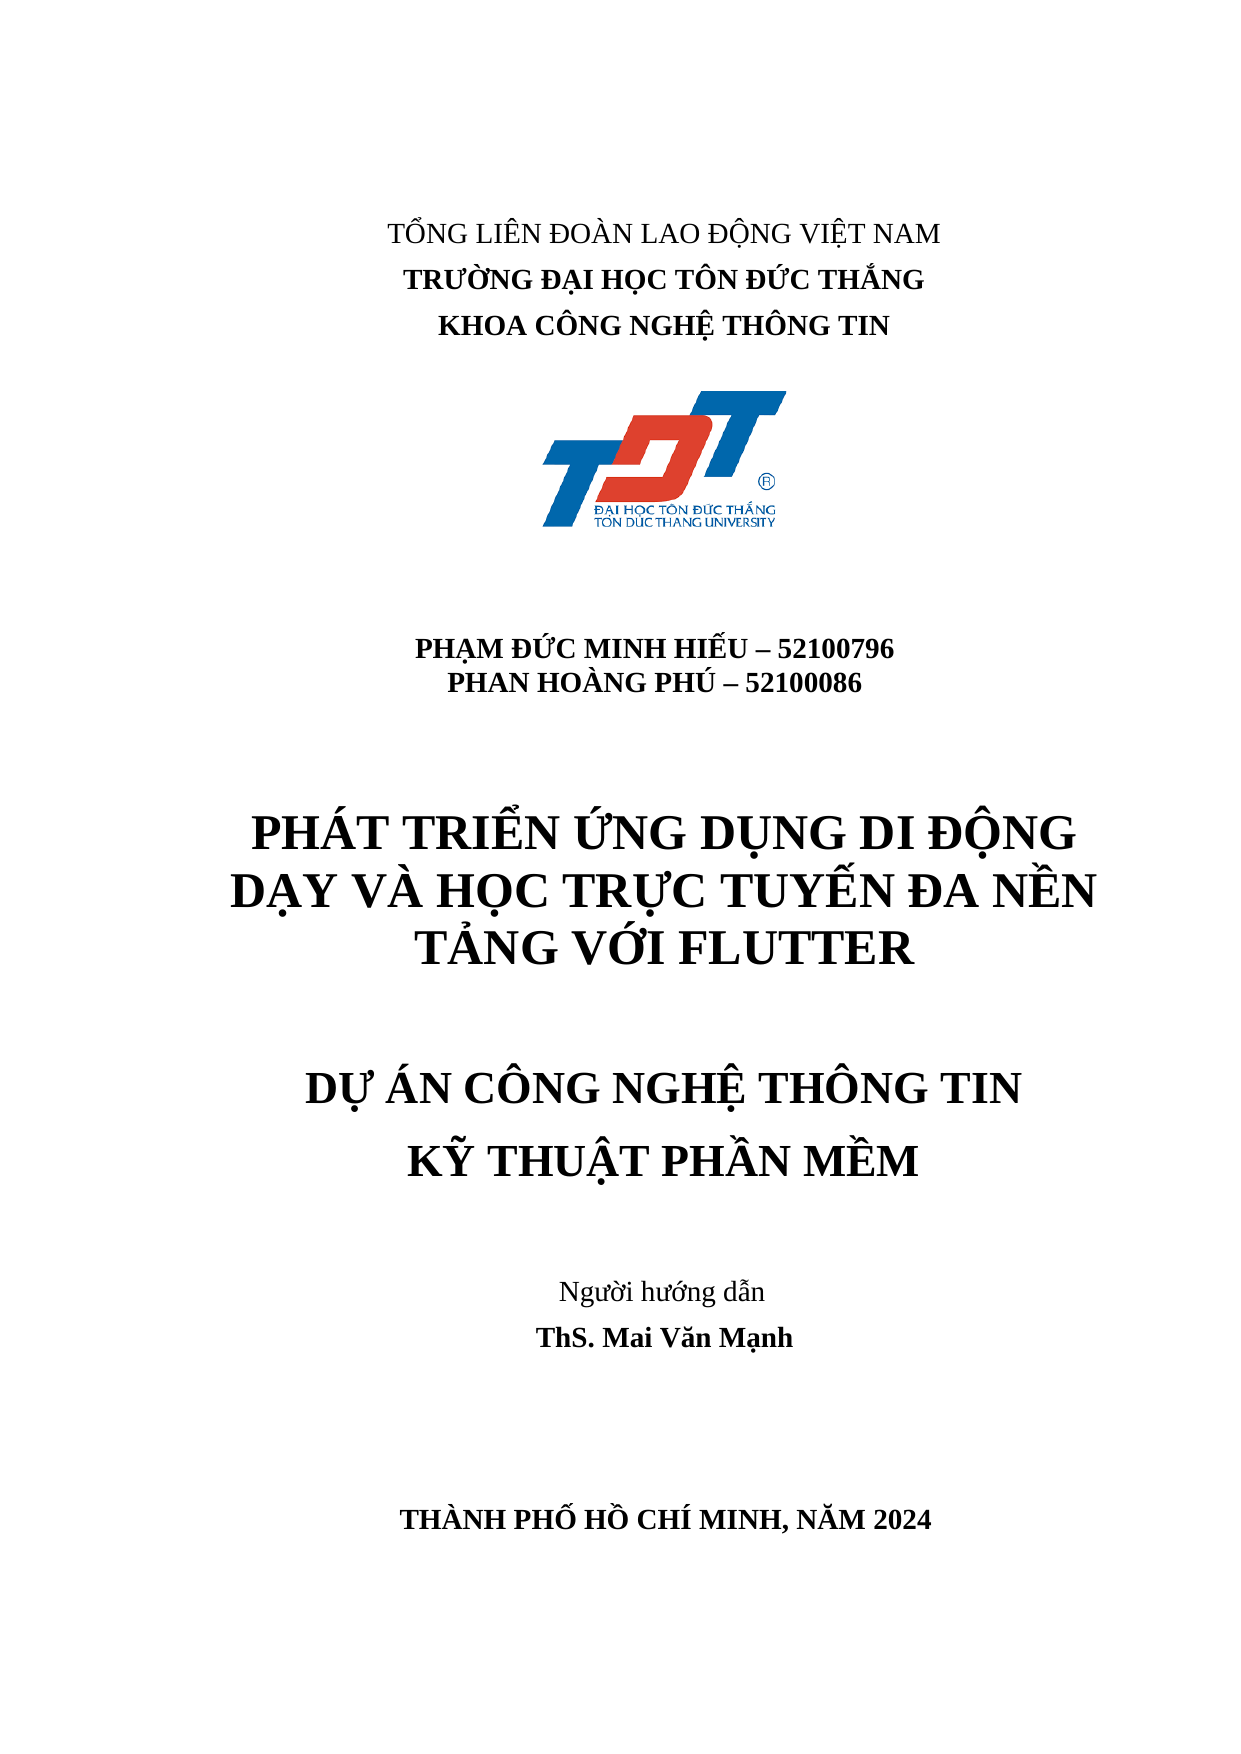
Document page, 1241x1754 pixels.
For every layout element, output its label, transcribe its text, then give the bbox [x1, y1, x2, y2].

text THÀNH PHỐ HỒ CHÍ MINH, NĂM 2024 [209, 1502, 1122, 1536]
text PHÁT TRIỂN ỨNG DỤNG DI ĐỘNG DẠY VÀ HỌC TRỰC TUYẾN ĐA NỀN TẢNG VỚI FLUTTER [207, 803, 1122, 976]
text TRƯỜNG ĐẠI HỌC TÔN ĐỨC THẮNG [263, 262, 1065, 296]
text KHOA CÔNG NGHỆ THÔNG TIN [263, 308, 1065, 342]
text TỔNG LIÊN ĐOÀN LAO ĐỘNG VIỆT NAM [263, 216, 1065, 250]
text KỸ THUẬT PHẦN MỀM [253, 1133, 1074, 1186]
text PHAN HOÀNG PHÚ – 52100086 [192, 665, 1117, 698]
text DỰ ÁN CÔNG NGHỆ THÔNG TIN [253, 1060, 1074, 1113]
text PHẠM ĐỨC MINH HIẾU – 52100796 [192, 631, 1117, 665]
picture [542, 391, 787, 527]
text Người hướng dẫn [207, 1274, 1117, 1308]
text ThS. Mai Văn Mạnh [207, 1320, 1122, 1354]
